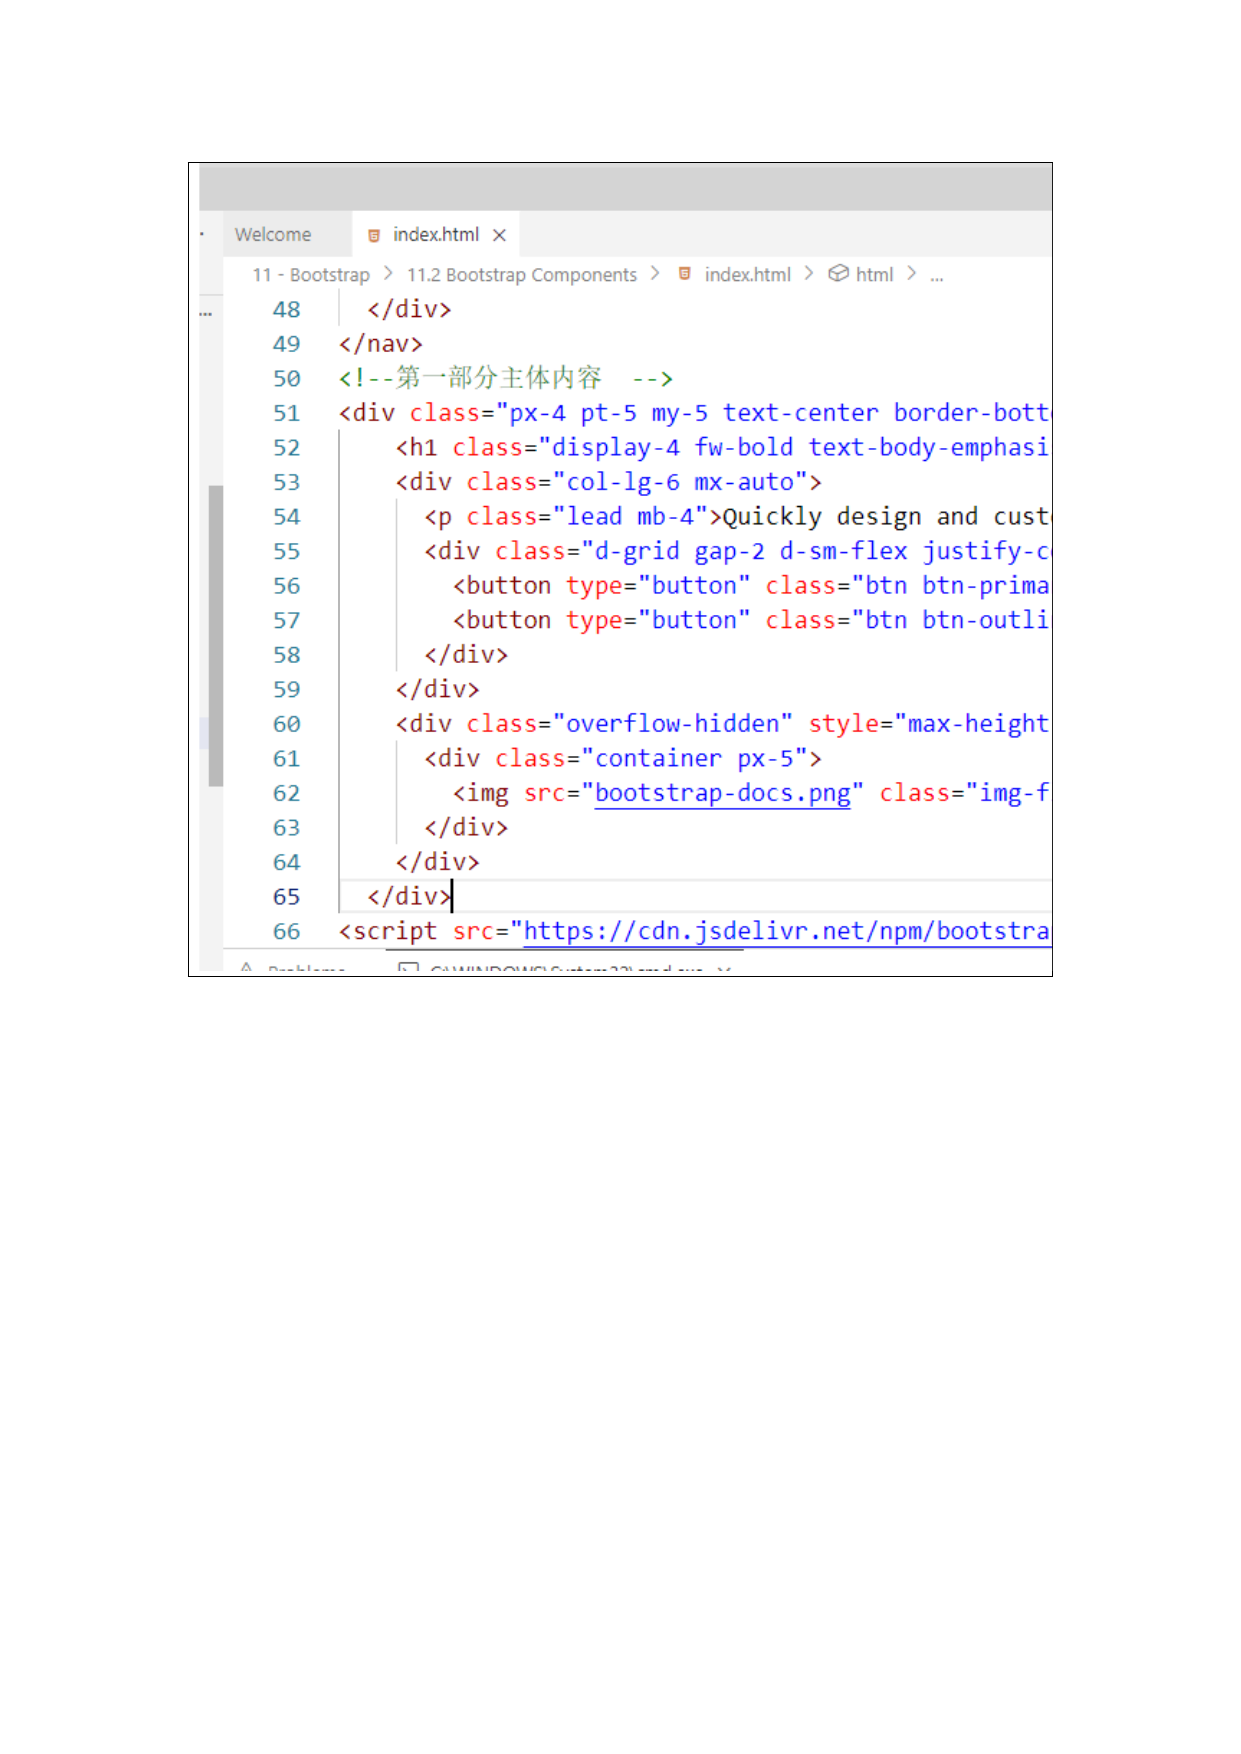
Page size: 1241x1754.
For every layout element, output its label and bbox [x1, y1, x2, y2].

table_header [189, 163, 1052, 976]
picture [199, 163, 1053, 971]
